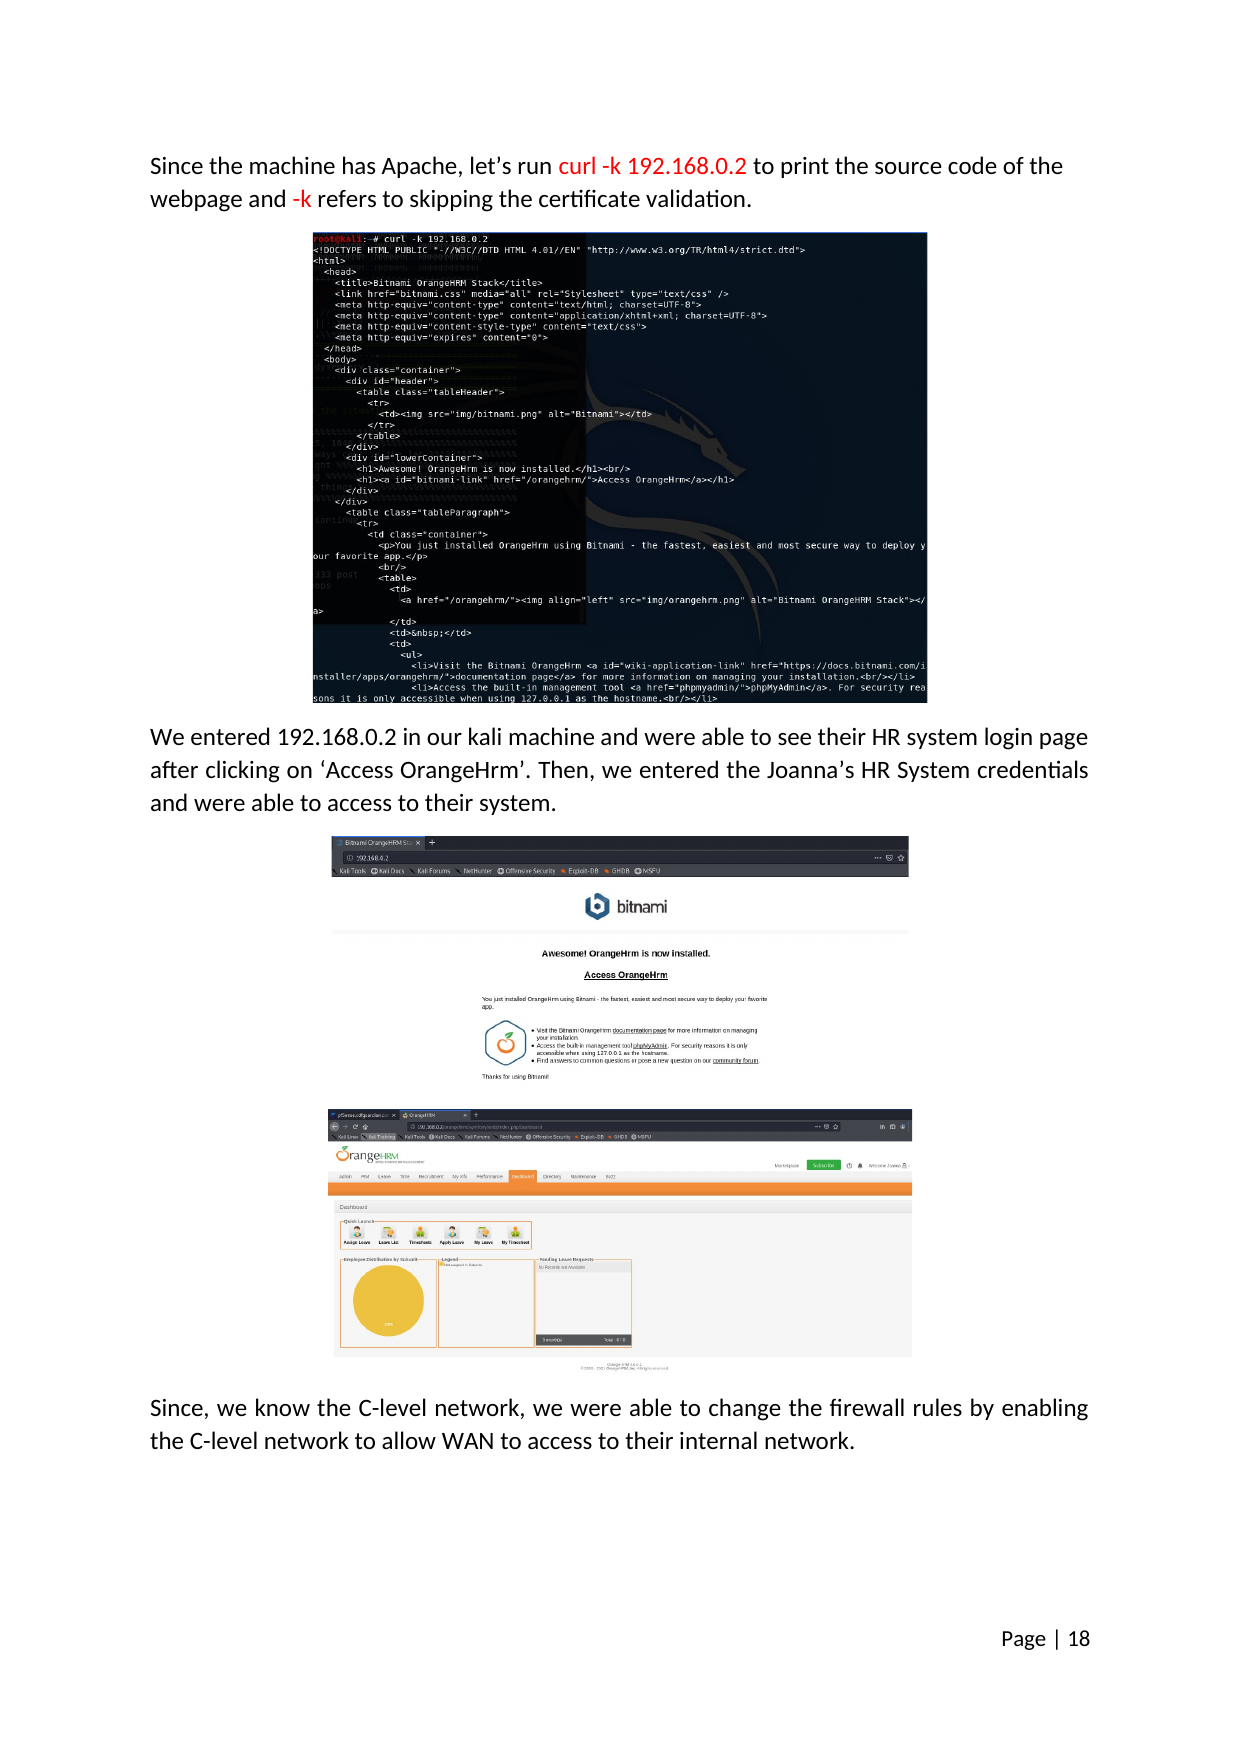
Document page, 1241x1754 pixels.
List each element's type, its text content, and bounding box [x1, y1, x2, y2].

text Since, we know the C-level network, we were able to change the firewall rules by enabling the C-level network to allow WAN to access to their internal network. [150, 1393, 1090, 1456]
picture [328, 1109, 913, 1374]
picture [312, 232, 928, 703]
text We entered 192.168.0.2 in our kali machine and were able to see their HR system login page after clicking on ‘Access OrangeHrm’. Then, we entered the Joanna’s HR System credentials and were able to access to their system. [150, 721, 1090, 818]
picture [331, 836, 909, 1091]
text Since the machine has Apache, let’s run curl -k 192.168.0.2 to print the source code of the webpage and -k refers to skipping the certificate validation. [150, 150, 1090, 213]
